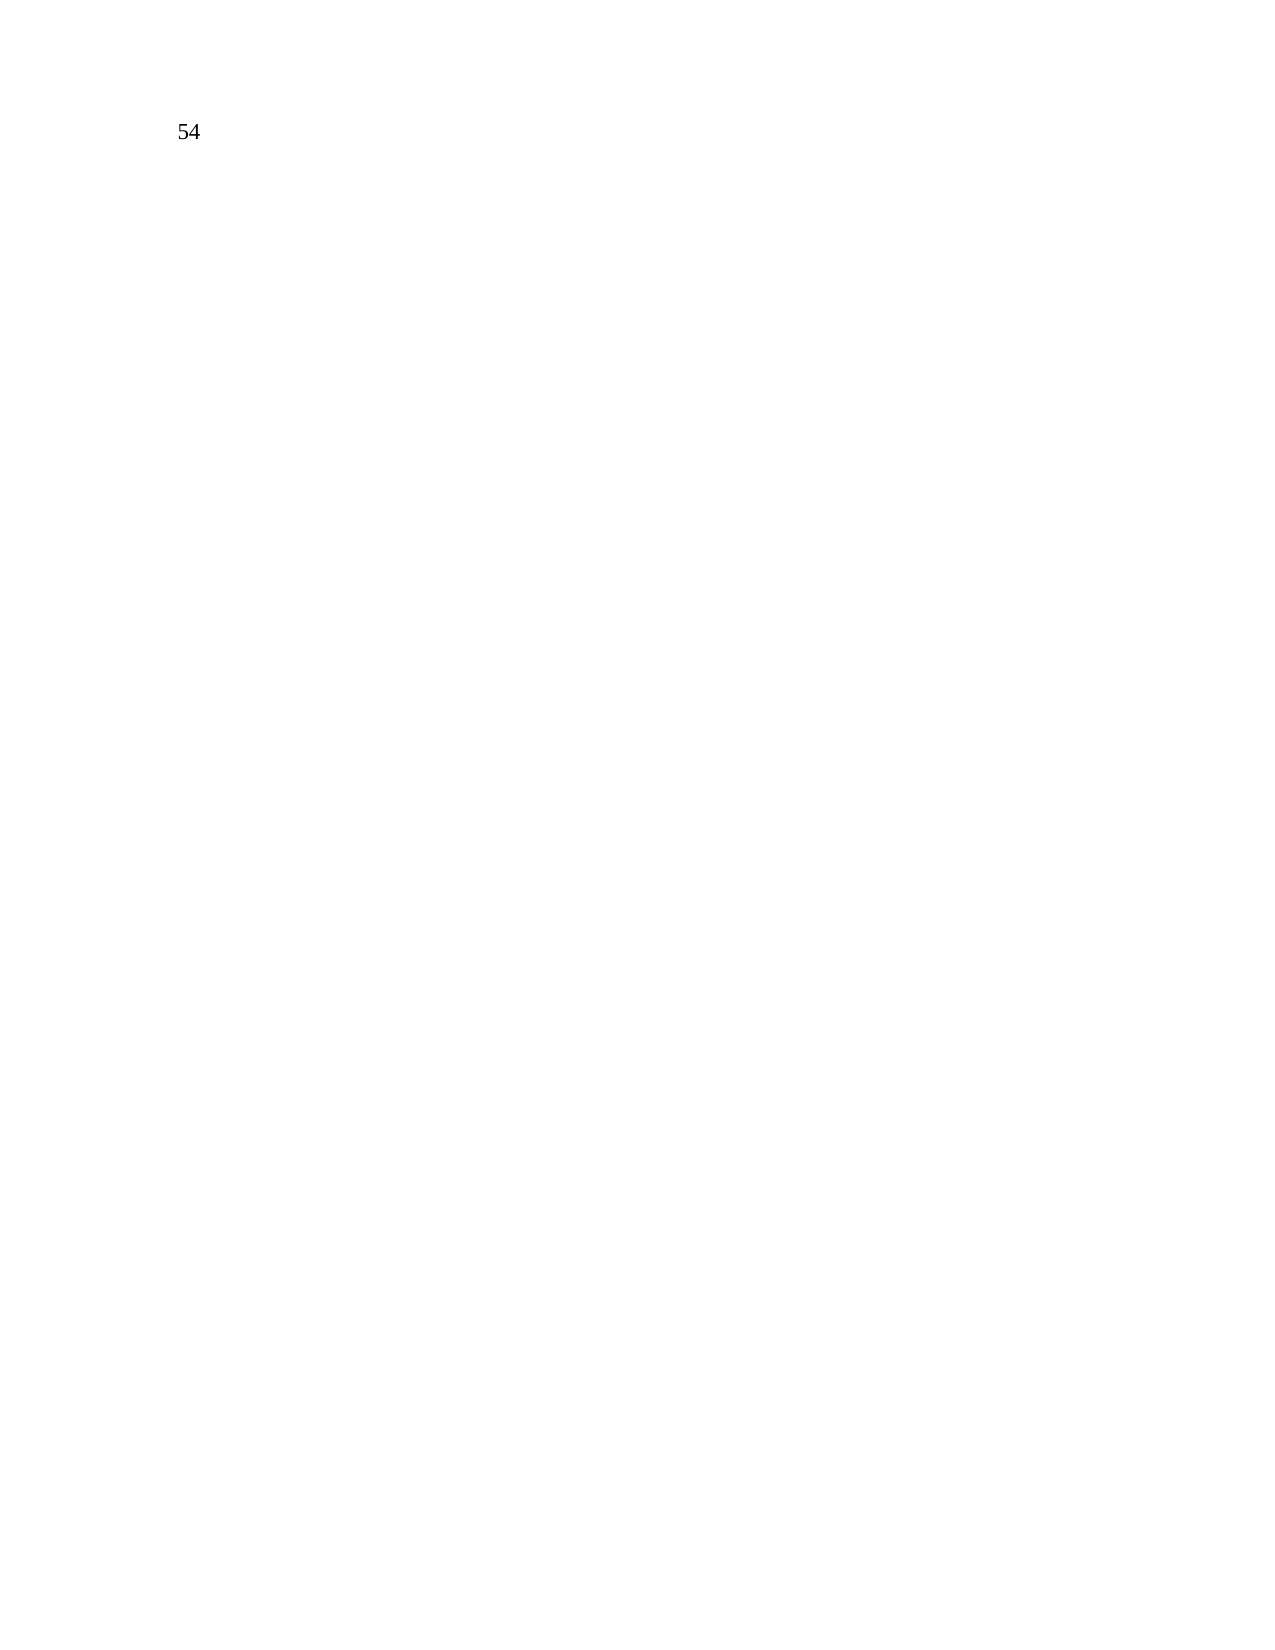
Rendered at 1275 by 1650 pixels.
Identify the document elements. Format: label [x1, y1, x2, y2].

text [177, 118, 1127, 144]
